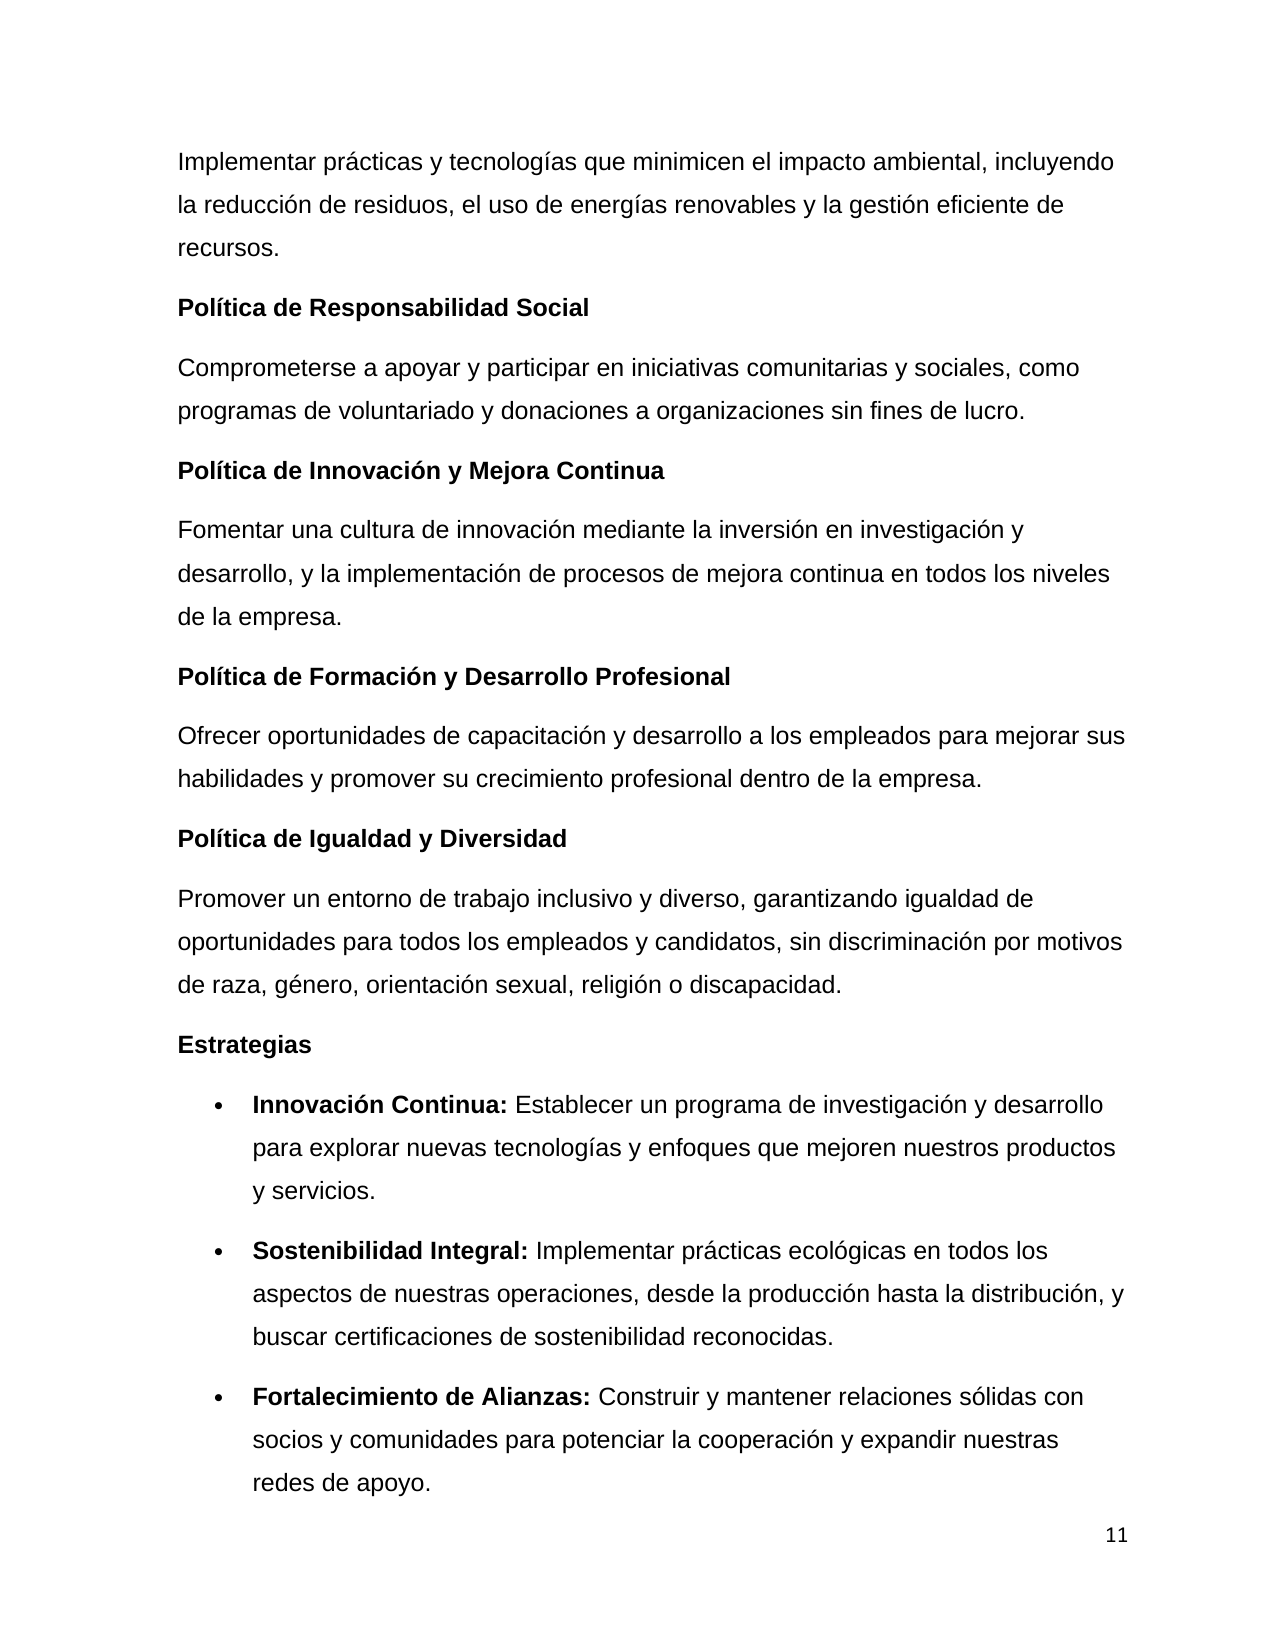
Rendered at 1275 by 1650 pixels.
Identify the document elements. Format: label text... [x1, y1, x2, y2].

text Promover un entorno de trabajo inclusivo y diverso, garantizando igualdad de oportunidades para todos los empleados y candidatos, sin discriminación por motivos de raza, género, orientación sexual, religión o discapacidad. [177, 884, 1128, 999]
list Fortalecimiento de Alianzas: Construir y mantener relaciones sólidas con socios y comunidades para potenciar la cooperación y expandir nuestras redes de apoyo. [215, 1382, 1128, 1497]
text Implementar prácticas y tecnologías que minimicen el impacto ambiental, incluyendo la reducción de residuos, el uso de energías renovables y la gestión eficiente de recursos. [177, 147, 1128, 262]
text Ofrecer oportunidades de capacitación y desarrollo a los empleados para mejorar sus habilidades y promover su crecimiento profesional dentro de la empresa. [177, 721, 1128, 793]
text Política de Igualdad y Diversidad [177, 824, 1128, 853]
text Estrategias [177, 1030, 1128, 1059]
text Política de Responsabilidad Social [177, 293, 1128, 322]
list Sostenibilidad Integral: Implementar prácticas ecológicas en todos los aspectos de nuestras operaciones, desde la producción hasta la distribución, y buscar certificaciones de sostenibilidad reconocidas. [215, 1236, 1128, 1351]
text Comprometerse a apoyar y participar en iniciativas comunitarias y sociales, como programas de voluntariado y donaciones a organizaciones sin fines de lucro. [177, 353, 1128, 425]
text Política de Formación y Desarrollo Profesional [177, 662, 1128, 690]
list Innovación Continua: Establecer un programa de investigación y desarrollo para explorar nuevas tecnologías y enfoques que mejoren nuestros productos y servicios. [215, 1090, 1128, 1205]
text Política de Innovación y Mejora Continua [177, 456, 1128, 484]
text Fomentar una cultura de innovación mediante la inversión en investigación y desarrollo, y la implementación de procesos de mejora continua en todos los niveles de la empresa. [177, 516, 1128, 631]
